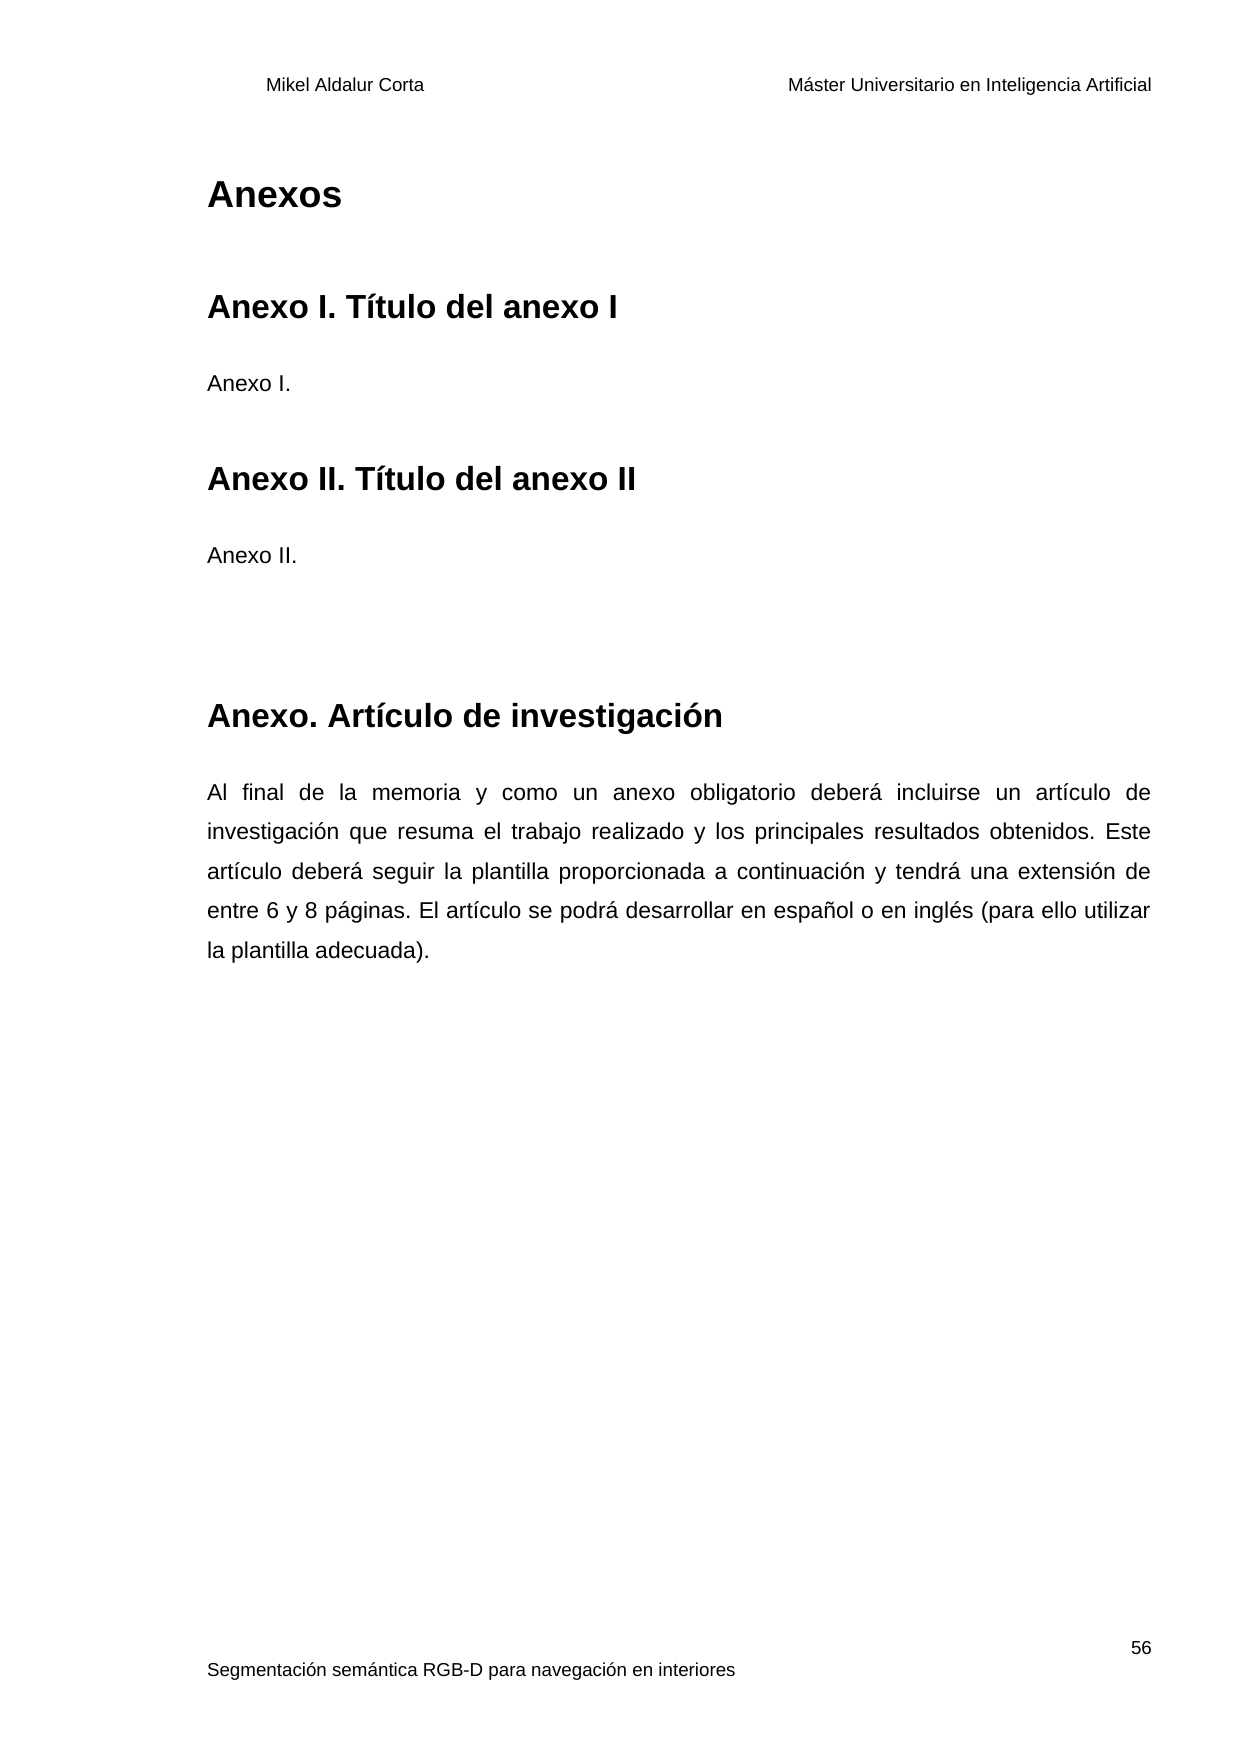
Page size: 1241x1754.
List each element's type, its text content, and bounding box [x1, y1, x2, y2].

subtitle Anexos [207, 173, 1152, 216]
subtitle Anexo II. Título del anexo II [207, 459, 1152, 498]
text Al final de la memoria y como un anexo obligatorio deberá incluirse un artículo de investigación que resuma el trabajo realizado y los principales resultados obtenidos. Este artículo deberá seguir la plantilla proporcionada a continuación y tendrá una extensión de entre 6 y 8 páginas. El artículo se podrá desarrollar en español o en inglés (para ello utilizar la plantilla adecuada). [207, 779, 1152, 963]
subtitle Anexo I. Título del anexo I [207, 287, 1152, 326]
text Anexo I. [207, 370, 1152, 396]
subtitle Anexo. Artículo de investigación [207, 696, 1152, 734]
text Anexo II. [207, 542, 1152, 568]
